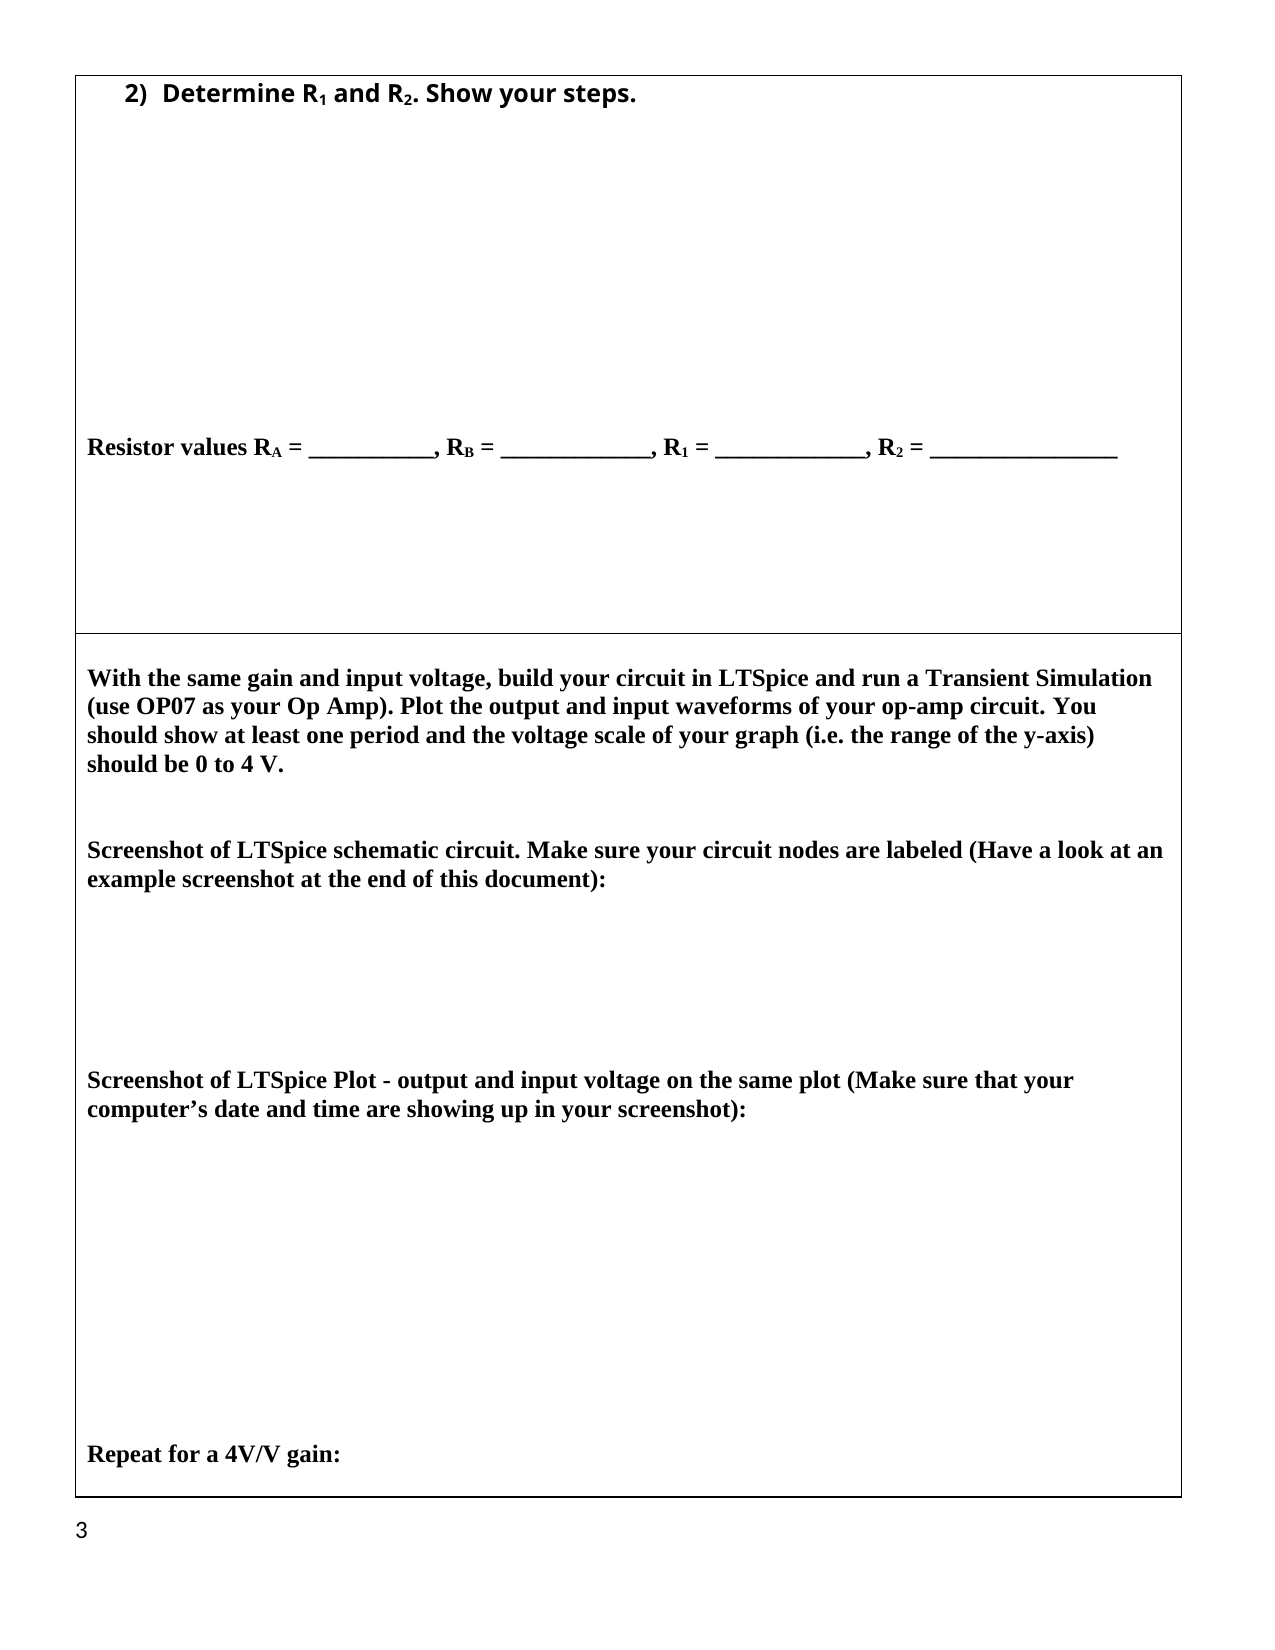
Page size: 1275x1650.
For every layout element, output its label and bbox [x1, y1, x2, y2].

table_cell [76, 76, 1181, 633]
table_cell [76, 634, 1181, 1496]
